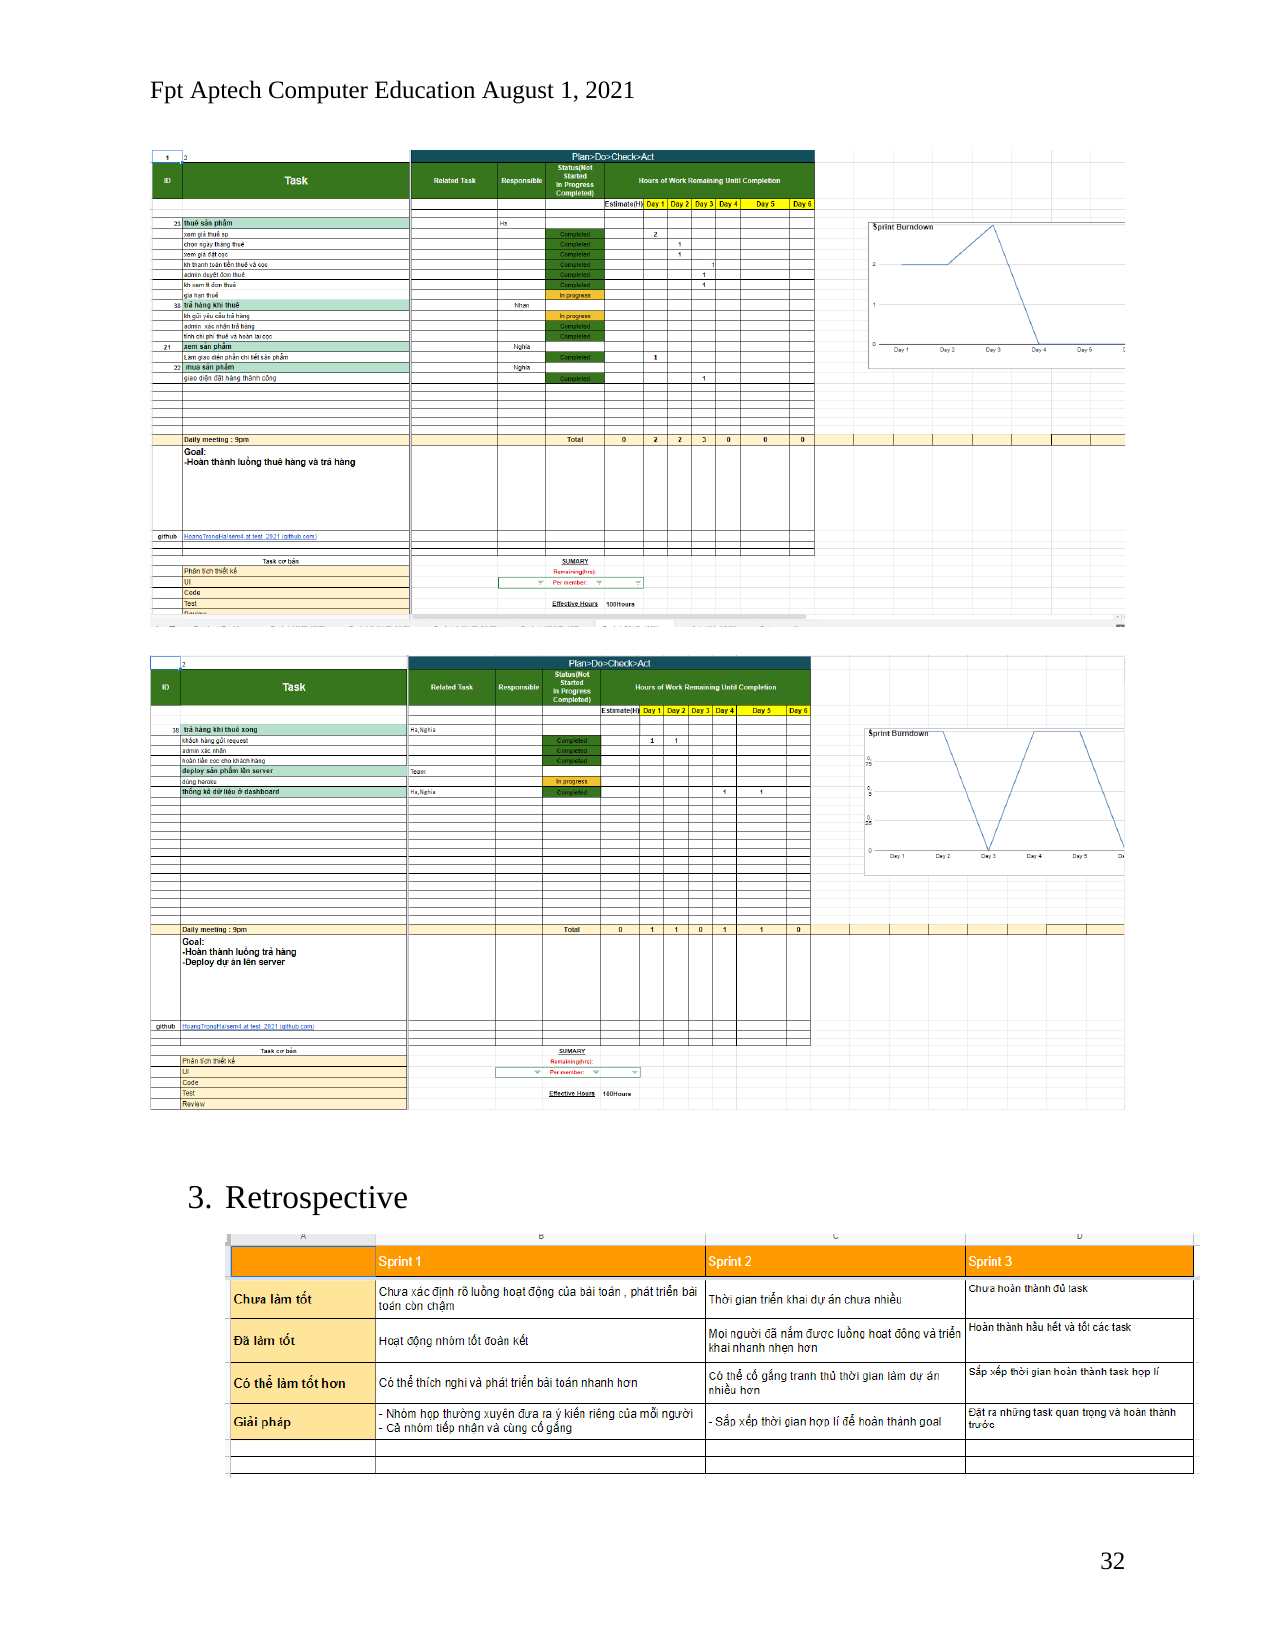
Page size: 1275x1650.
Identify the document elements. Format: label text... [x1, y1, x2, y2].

picture [150, 655, 1125, 1110]
subtitle Retrospective [187, 1178, 1125, 1216]
picture [225, 1234, 1200, 1478]
picture [150, 150, 1125, 627]
